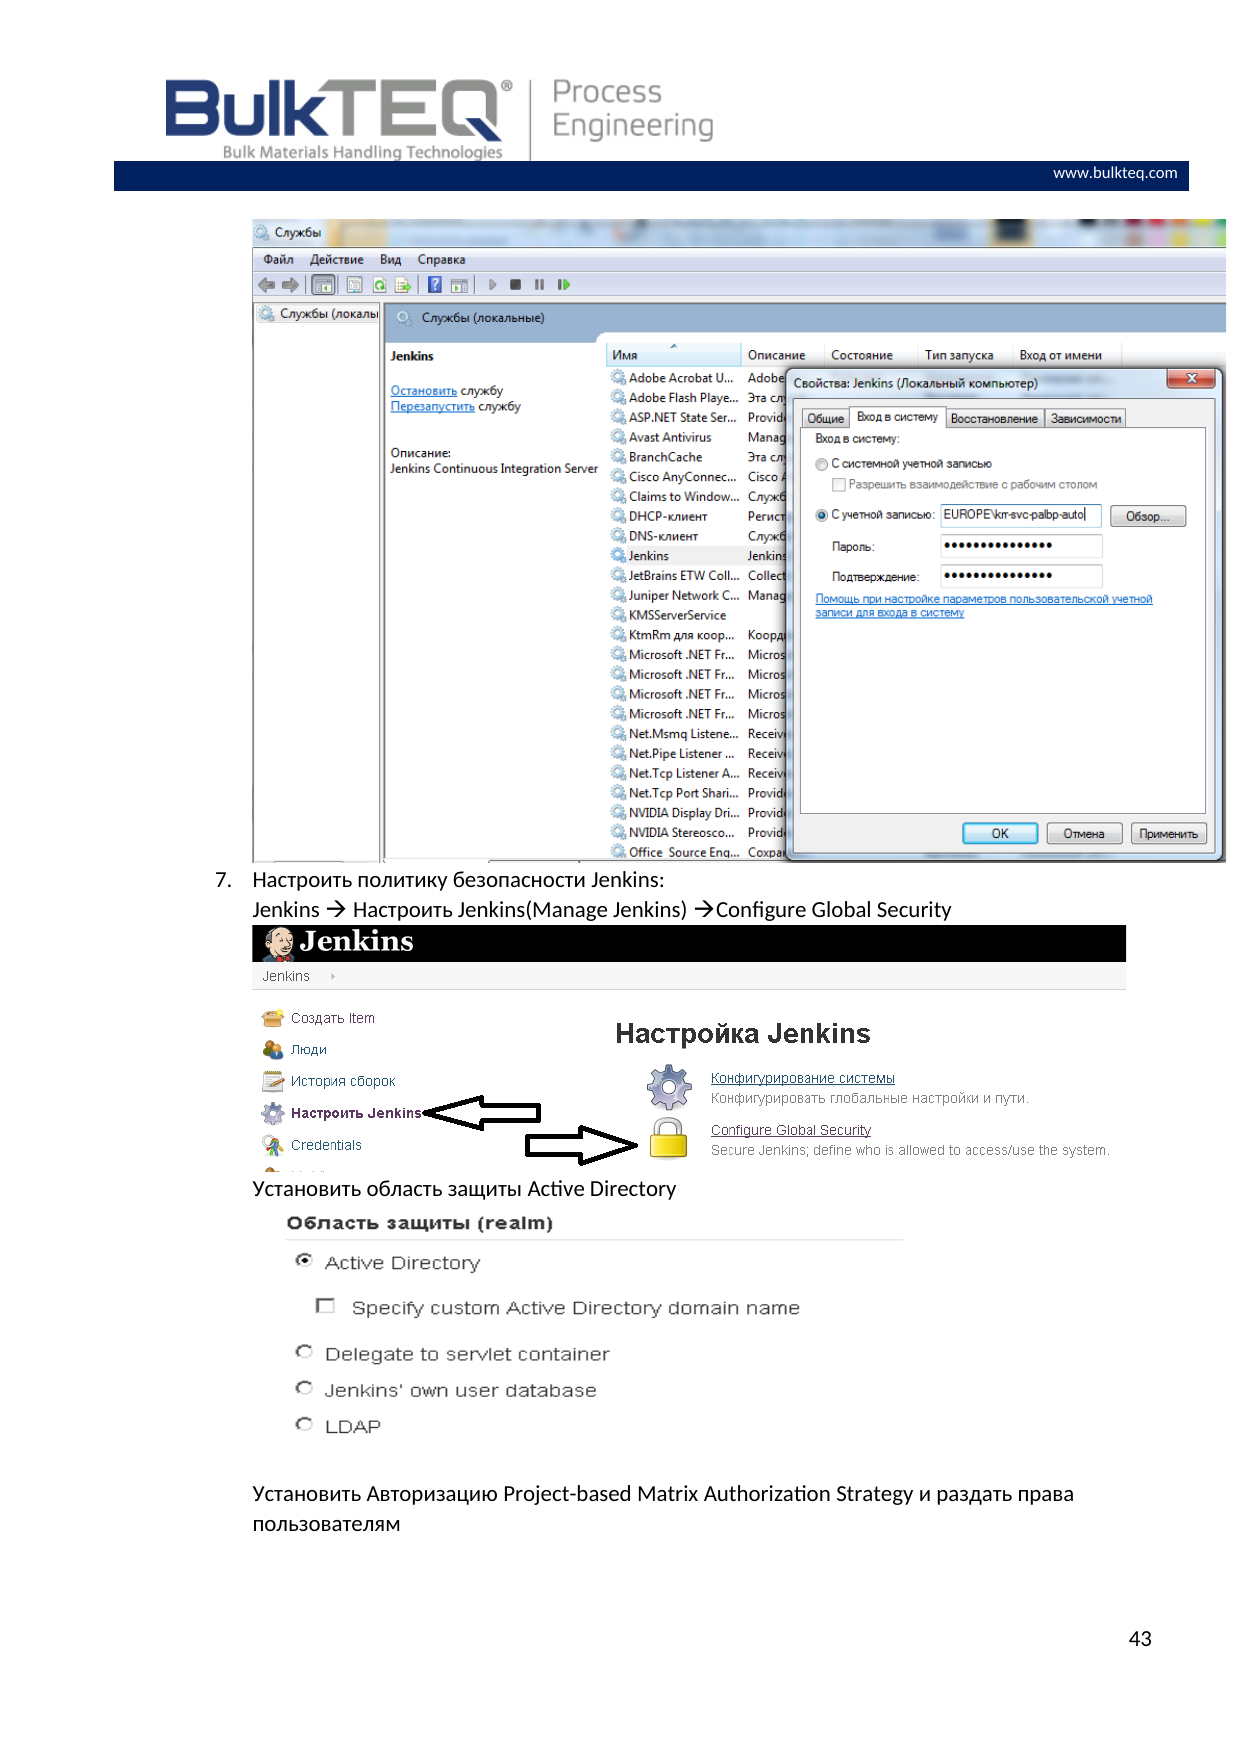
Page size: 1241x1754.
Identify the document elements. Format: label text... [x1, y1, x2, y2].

picture [252, 219, 1227, 863]
picture [166, 78, 713, 161]
list Настроить политику безопасности Jenkins: [215, 865, 1152, 893]
picture [252, 925, 1127, 1172]
list Установить область защиты Active Directory [252, 1174, 1152, 1202]
list Установить Авторизацию Project-based Matrix Authorization Strategy и раздать права пользователям [252, 1479, 1152, 1537]
picture [252, 1203, 904, 1447]
list Jenkins Настроить Jenkins(Manage Jenkins) Configure Global Security [252, 895, 1152, 923]
